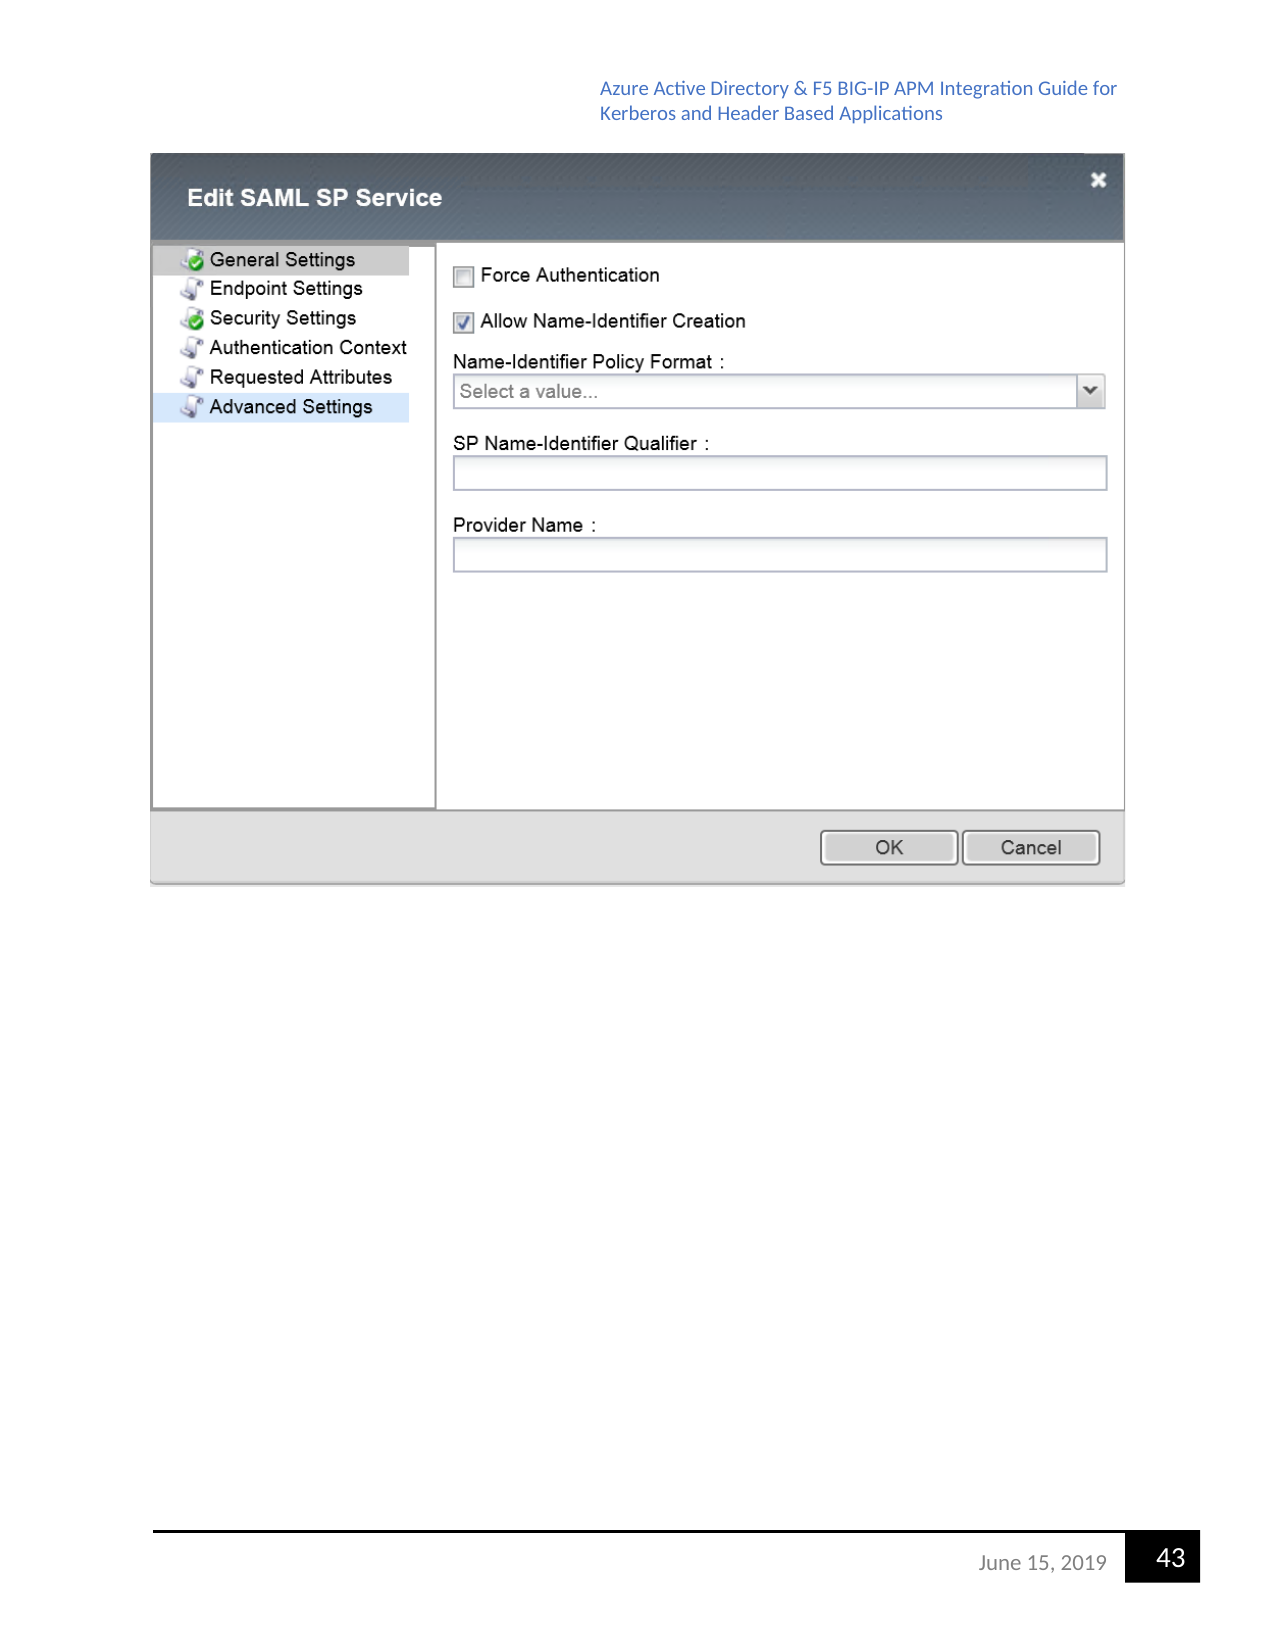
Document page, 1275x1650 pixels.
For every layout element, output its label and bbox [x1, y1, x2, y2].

picture [150, 153, 1125, 887]
